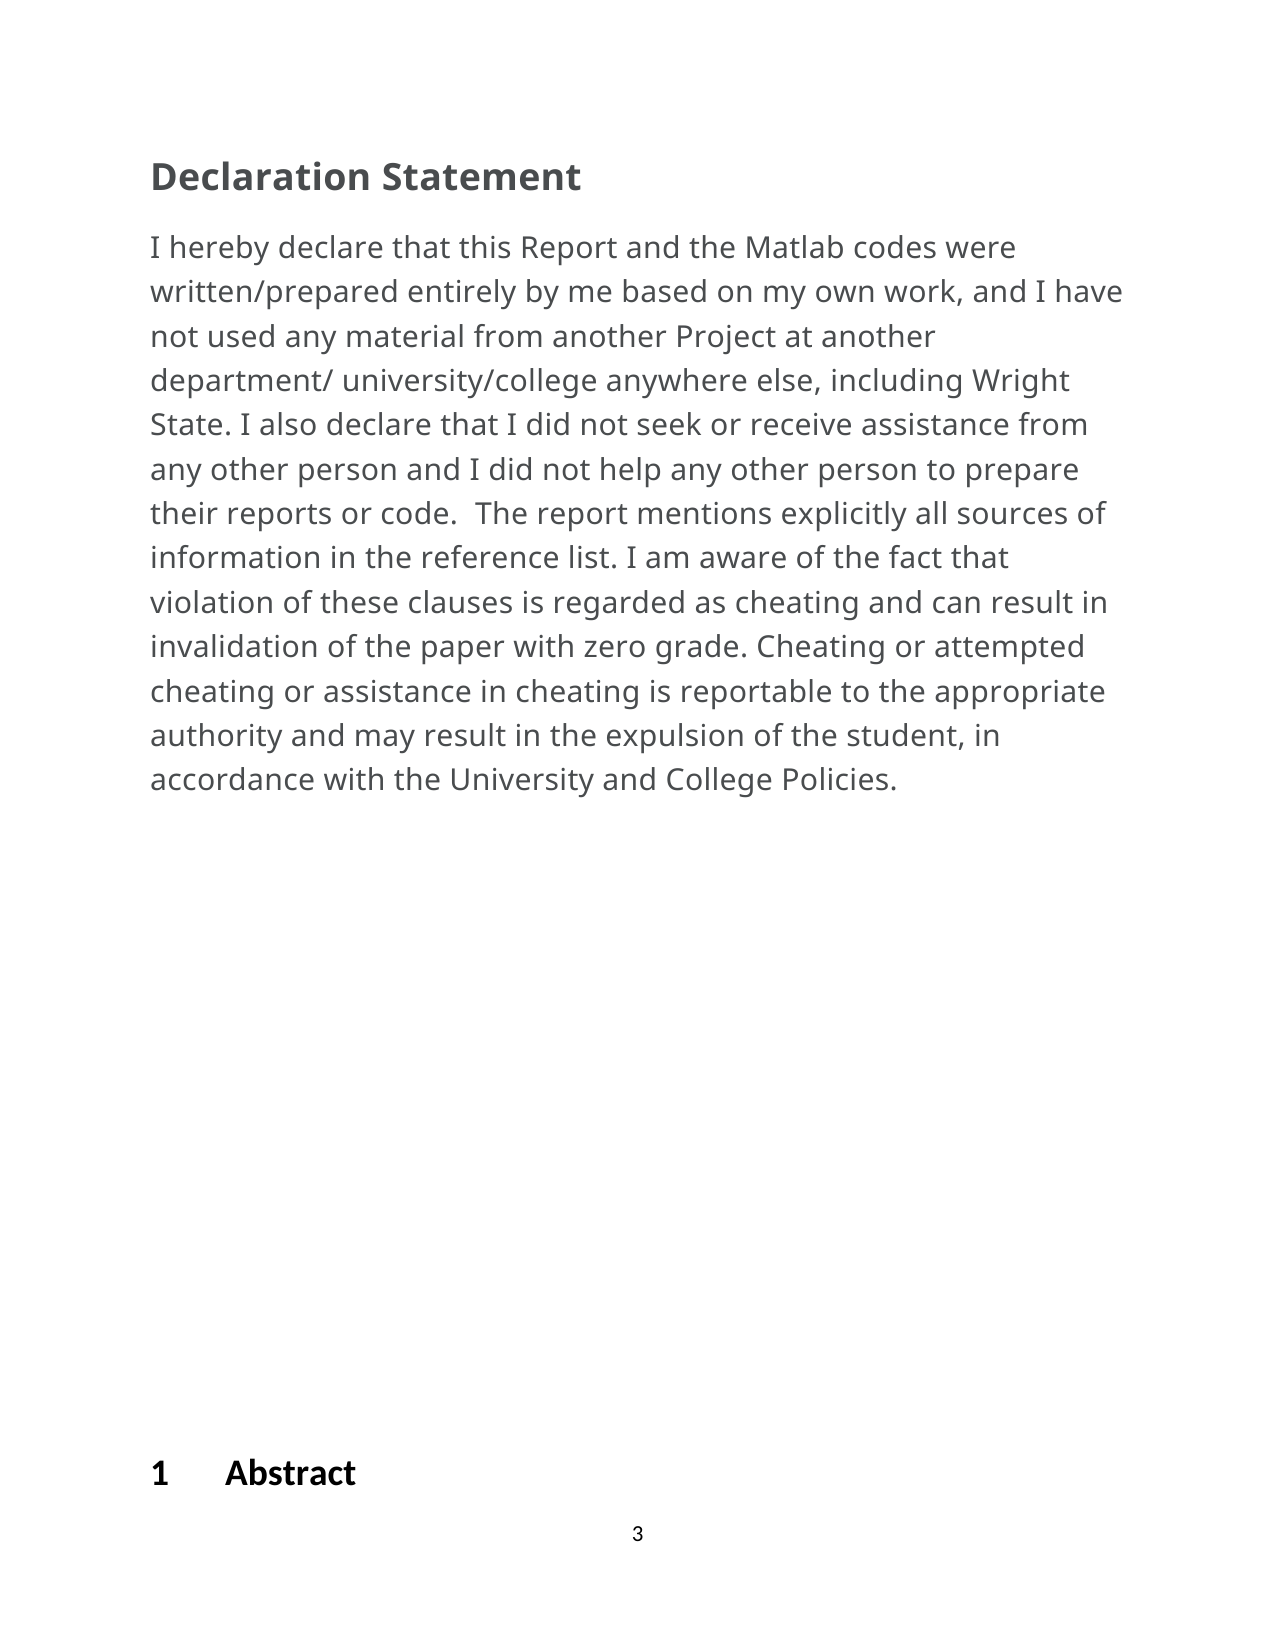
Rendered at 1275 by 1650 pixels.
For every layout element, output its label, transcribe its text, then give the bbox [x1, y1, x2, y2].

text I hereby declare that this Report and the Matlab codes were written/prepared entirely by me based on my own work, and I have not used any material from another Project at another department/ university/college anywhere else, including Wright State. I also declare that I did not seek or receive assistance from any other person and I did not help any other person to prepare their reports or code. The report mentions explicitly all sources of information in the reference list. I am aware of the fact that violation of these clauses is regarded as cheating and can result in invalidation of the paper with zero grade. Cheating or attempted cheating or assistance in cheating is reportable to the appropriate authority and may result in the expulsion of the student, in accordance with the University and College Policies. [150, 226, 1125, 800]
text 1 Abstract [150, 1414, 1125, 1494]
text Declaration Statement [150, 150, 1125, 201]
